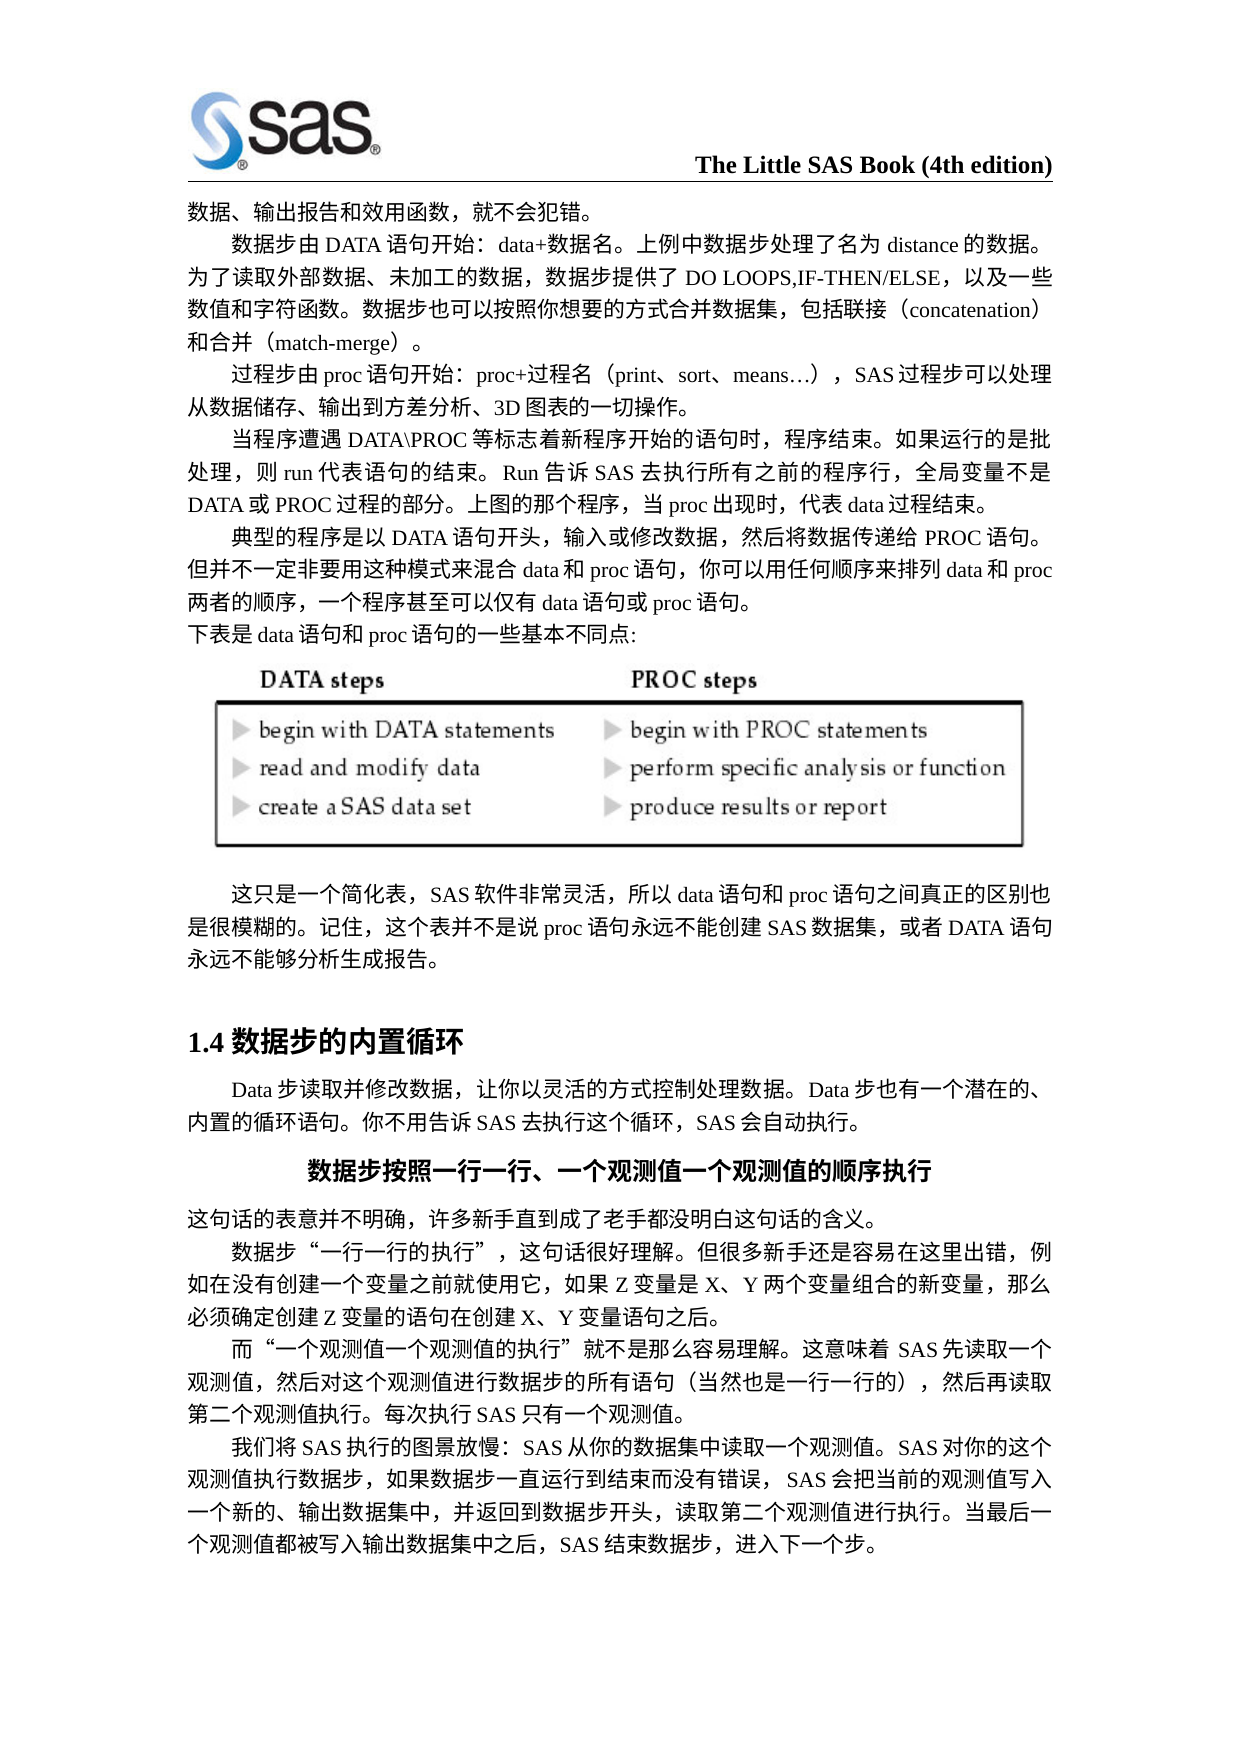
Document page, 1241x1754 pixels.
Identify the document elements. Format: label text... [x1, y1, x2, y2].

text 过程步由proc语句开始：proc+过程名（print、sort、means…），SAS过程步可以处理从数据储存、输出到方差分析、3D图表的一切操作。 [187, 357, 1053, 422]
text 而“一个观测值一个观测值的执行”就不是那么容易理解。这意味着SAS先读取一个观测值，然后对这个观测值进行数据步的所有语句（当然也是一行一行的），然后再读取第二个观测值执行。每次执行SAS只有一个观测值。 [187, 1332, 1053, 1429]
text Data步读取并修改数据，让你以灵活的方式控制处理数据。Data步也有一个潜在的、内置的循环语句。你不用告诉SAS去执行这个循环，SAS会自动执行。 [187, 1072, 1053, 1137]
text 典型的程序是以DATA语句开头，输入或修改数据，然后将数据传递给PROC语句。但并不一定非要用这种模式来混合data和proc语句，你可以用任何顺序来排列data和proc两者的顺序，一个程序甚至可以仅有data语句或proc语句。 [187, 519, 1053, 617]
picture [187, 88, 382, 174]
text 数据步和过程步由语句组成（废话），一个过程少至1条语句、多至几百条。新手常犯的错误是将两种过程语句用混，只要记住数据步负责读取、修改数据，过程步负责分析数据、输出报告和效用函数，就不会犯错。 [187, 194, 1053, 227]
subtitle 1.4 数据步的内置循环 [187, 1007, 1053, 1072]
text 我们将SAS执行的图景放慢：SAS从你的数据集中读取一个观测值。SAS对你的这个观测值执行数据步，如果数据步一直运行到结束而没有错误，SAS会把当前的观测值写入一个新的、输出数据集中，并返回到数据步开头，读取第二个观测值进行执行。当最后一个观测值都被写入输出数据集中之后，SAS结束数据步，进入下一个步。 [187, 1429, 1053, 1559]
text 数据步按照一行一行、一个观测值一个观测值的顺序执行 [187, 1137, 1053, 1202]
text 这句话的表意并不明确，许多新手直到成了老手都没明白这句话的含义。 [187, 1202, 1053, 1234]
picture [187, 663, 1048, 863]
text 数据步“一行一行的执行”，这句话很好理解。但很多新手还是容易在这里出错，例如在没有创建一个变量之前就使用它，如果Z变量是X、Y两个变量组合的新变量，那么必须确定创建Z变量的语句在创建X、Y变量语句之后。 [187, 1234, 1053, 1332]
text 数据步由DATA语句开始：data+数据名。上例中数据步处理了名为distance的数据。为了读取外部数据、未加工的数据，数据步提供了DO LOOPS,IF-THEN/ELSE，以及一些数值和字符函数。数据步也可以按照你想要的方式合并数据集，包括联接（concatenation）和合并（match-merge）。 [187, 227, 1053, 357]
text 下表是data语句和proc语句的一些基本不同点: [187, 617, 1053, 649]
text 这只是一个简化表，SAS软件非常灵活，所以data语句和proc语句之间真正的区别也是很模糊的。记住，这个表并不是说proc语句永远不能创建SAS数据集，或者DATA语句永远不能够分析生成报告。 [187, 877, 1053, 974]
text 当程序遭遇DATA\PROC等标志着新程序开始的语句时，程序结束。如果运行的是批处理，则run代表语句的结束。Run告诉SAS去执行所有之前的程序行，全局变量不是DATA或PROC过程的部分。上图的那个程序，当proc出现时，代表data过程结束。 [187, 422, 1053, 519]
